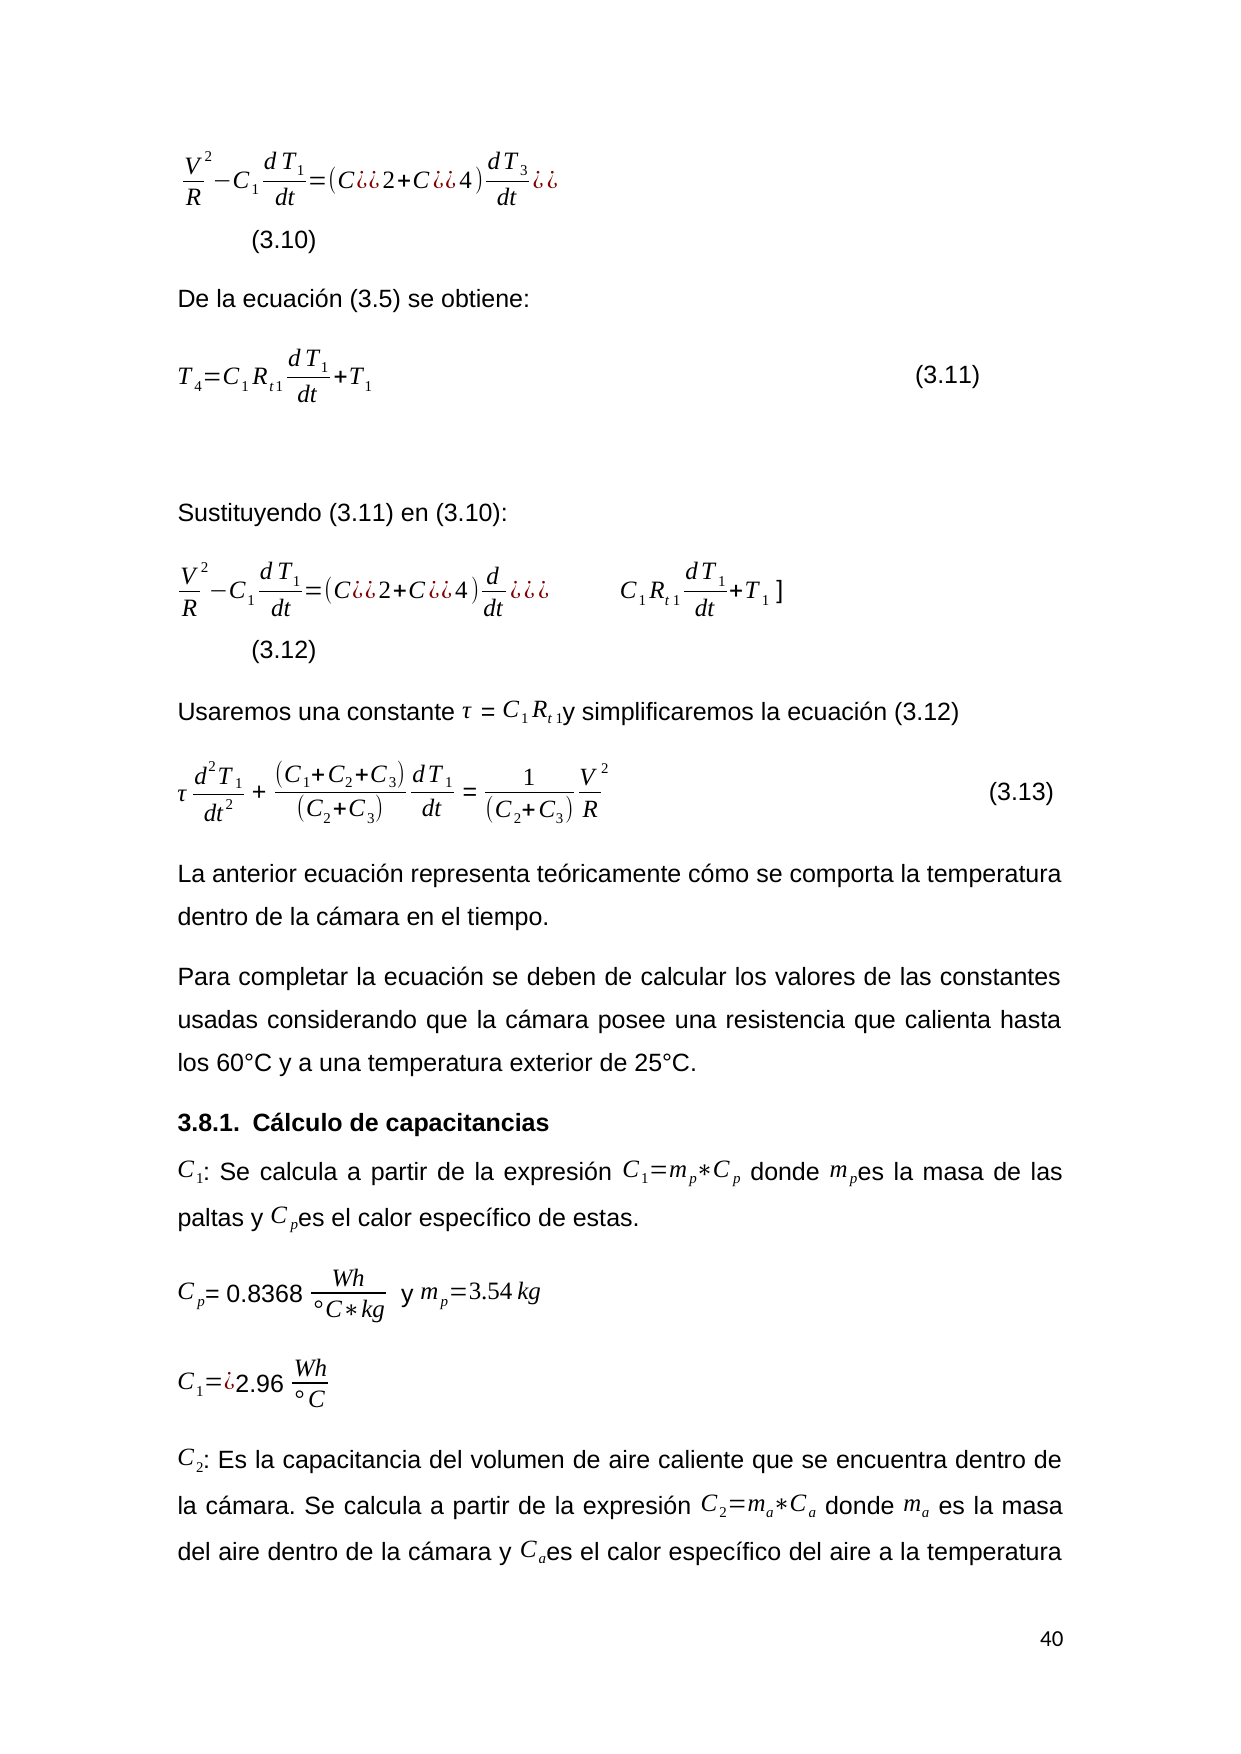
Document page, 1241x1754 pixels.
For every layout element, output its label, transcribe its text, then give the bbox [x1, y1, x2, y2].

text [177, 1444, 1063, 1567]
text (3.11) [177, 344, 1063, 407]
text + = (3.13) [177, 758, 1063, 827]
text 2.96 [177, 1354, 1063, 1413]
text Sustituyendo (3.11) en (3.10): [177, 498, 1063, 527]
text : Se calcula a partir de la expresión donde es la masa de las paltas y es el calor específico de estas. [177, 1155, 1063, 1233]
text (3.10) [177, 148, 1063, 253]
text Usaremos una constante = y simplificaremos la ecuación (3.12) [177, 695, 1063, 727]
text De la ecuación (3.5) se obtiene: [177, 284, 1063, 313]
text = 0.8368 y [177, 1264, 1063, 1323]
subtitle Cálculo de capacitancias [177, 1107, 1063, 1136]
text ] (3.12) [177, 558, 1063, 664]
text Para completar la ecuación se deben de calcular los valores de las constantes usadas considerando que la cámara posee una resistencia que calienta hasta los 60°C y a una temperatura exterior de 25°C. [177, 961, 1063, 1076]
text La anterior ecuación representa teóricamente cómo se comporta la temperatura dentro de la cámara en el tiempo. [177, 858, 1063, 930]
